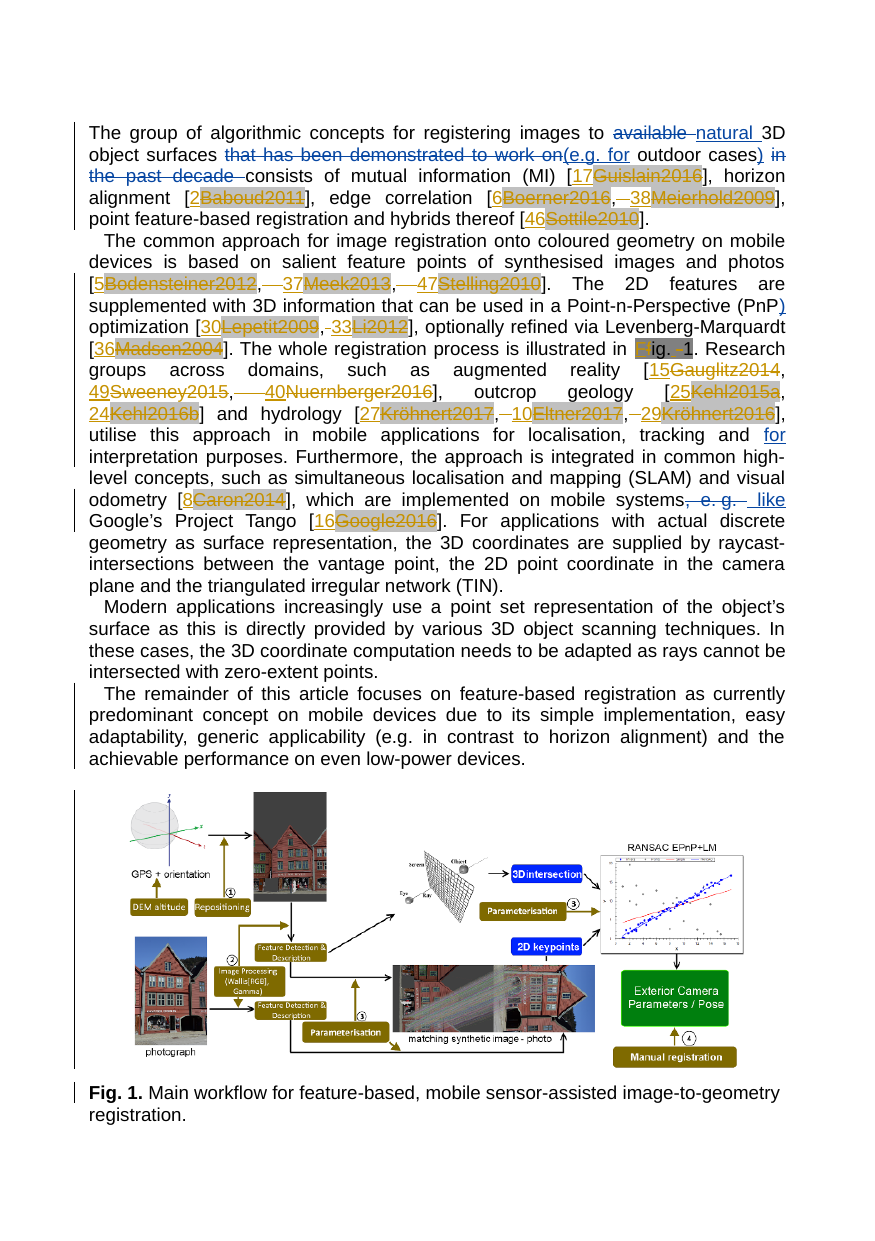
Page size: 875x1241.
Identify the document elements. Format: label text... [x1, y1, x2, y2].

picture [127, 790, 748, 1070]
text The common approach for image registration onto coloured geometry on mobile devices is based on salient feature points of synthesised images and photos [,,]. The 2D features are supplemented with 3D information that can be used in a Point-n-Perspective (PnP optimization [,], optionally refined via Levenberg-Marquardt []. The whole registration process is illustrated in ig.1. Research groups across domains, such as augmented reality [,,], outcrop geology [,] and hydrology [,,], utilise this approach in mobile applications for localisation, tracking and interpretation purposes. Furthermore, the approach is integrated in common high-level concepts, such as simultaneous localisation and mapping (SLAM) and visual odometry [], which are implemented on mobile systemsGoogle’s Project Tango []. For applications with actual discrete geometry as surface representation, the 3D coordinates are supplied by raycast-intersections between the vantage point, the 2D point coordinate in the camera plane and the triangulated irregular network (TIN). [89, 230, 785, 596]
text Fig. 1. Main workflow for feature-based, mobile sensor-assisted image-to-geometry registration. [89, 1082, 785, 1125]
text The remainder of this article focuses on feature-based registration as currently predominant concept on mobile devices due to its simple implementation, easy adaptability, generic applicability (e.g. in contrast to horizon alignment) and the achievable performance on even low-power devices. [89, 683, 785, 769]
text Modern applications increasingly use a point set representation of the object’s surface as this is directly provided by various 3D object scanning techniques. In these cases, the 3D coordinate computation needs to be adapted as rays cannot be intersected with zero-extent points. [89, 596, 785, 683]
text The group of algorithmic concepts for registering images to 3D object surfaces outdoor cases consists of mutual information (MI) [], horizon alignment [], edge correlation [,], point feature-based registration and hybrids thereof []. [89, 122, 785, 230]
